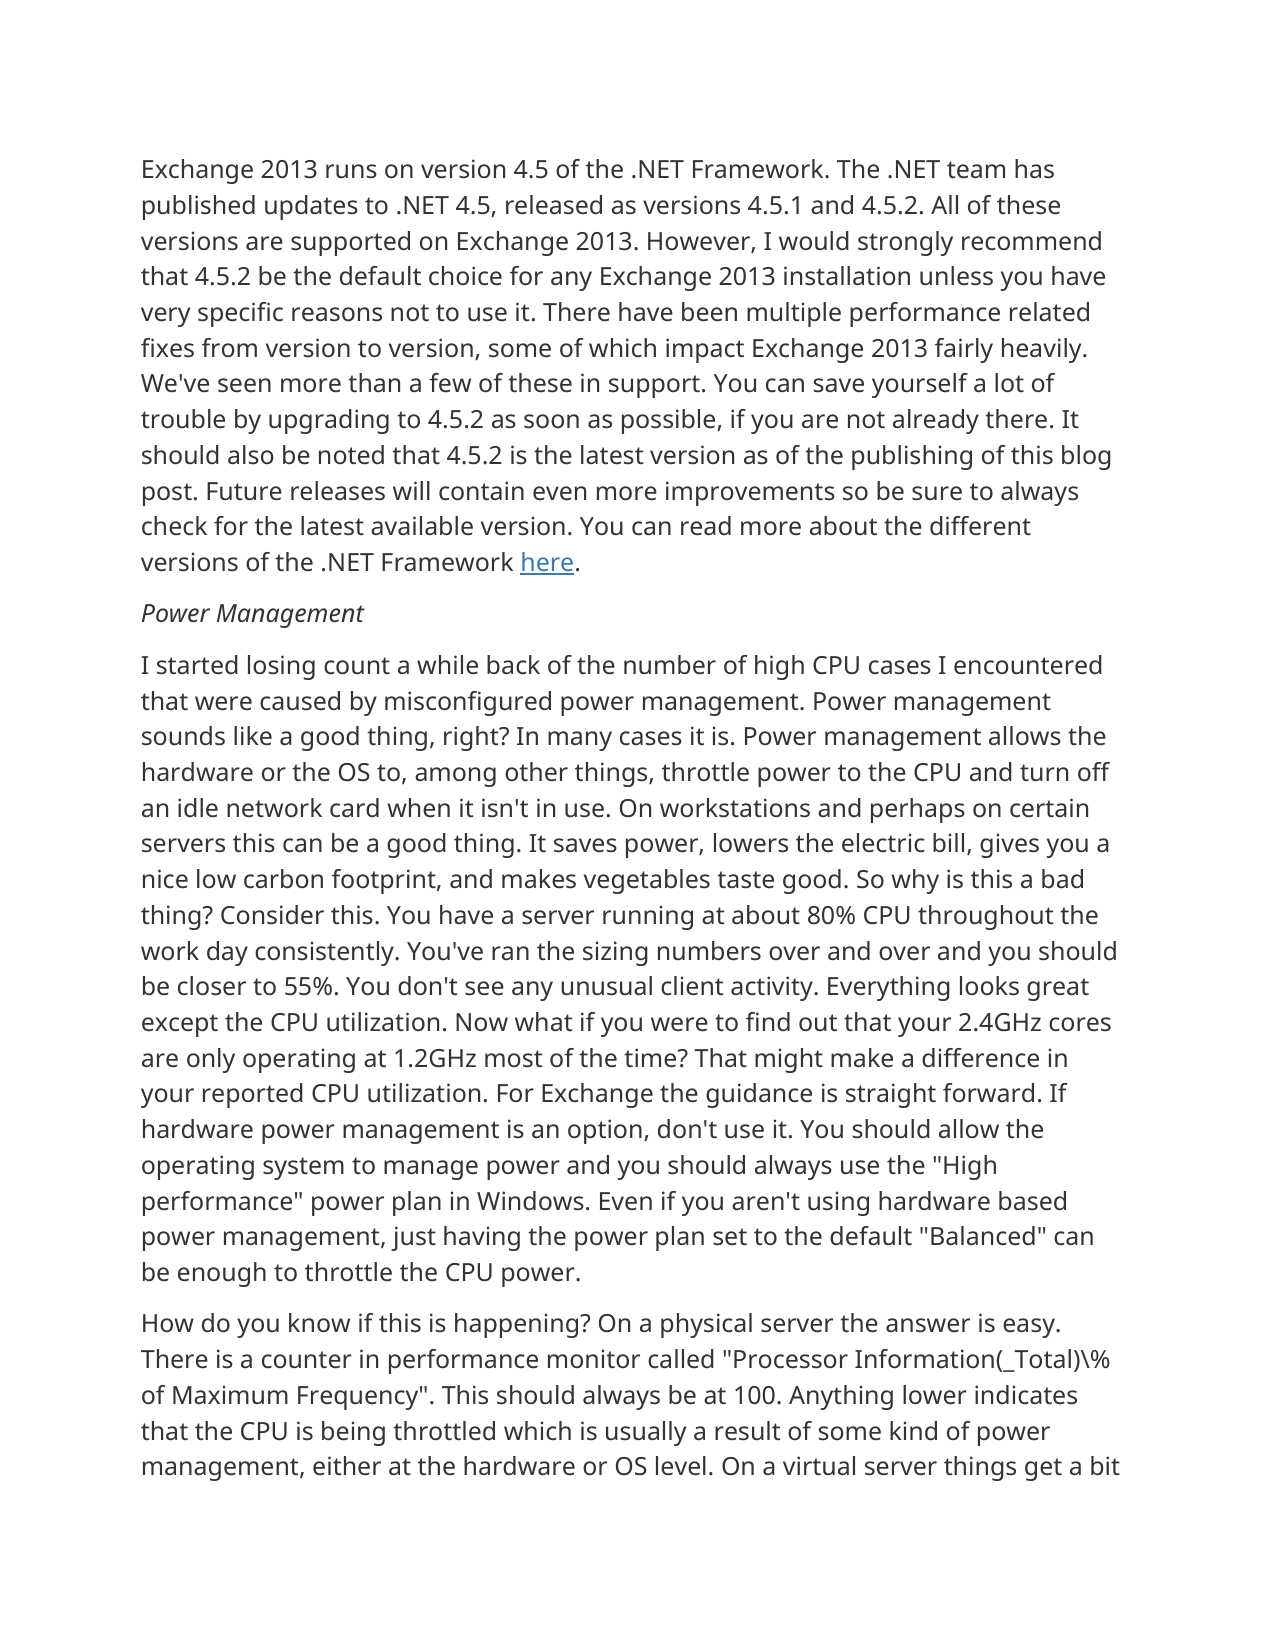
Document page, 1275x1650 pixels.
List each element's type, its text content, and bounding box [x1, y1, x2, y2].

text Power Management [141, 594, 1125, 630]
text Exchange 2013 runs on version 4.5 of the .NET Framework. The .NET team has published updates to .NET 4.5, released as versions 4.5.1 and 4.5.2. All of these versions are supported on Exchange 2013. However, I would strongly recommend that 4.5.2 be the default choice for any Exchange 2013 installation unless you have very specific reasons not to use it. There have been multiple performance related fixes from version to version, some of which impact Exchange 2013 fairly heavily. We've seen more than a few of these in support. You can save yourself a lot of trouble by upgrading to 4.5.2 as soon as possible, if you are not already there. It should also be noted that 4.5.2 is the latest version as of the publishing of this blog post. Future releases will contain even more improvements so be sure to always check for the latest available version. You can read more about the different versions of the .NET Framework here. [141, 150, 1125, 579]
text I started losing count a while back of the number of high CPU cases I encountered that were caused by misconfigured power management. Power management sounds like a good thing, right? In many cases it is. Power management allows the hardware or the OS to, among other things, throttle power to the CPU and turn off an idle network card when it isn't in use. On workstations and perhaps on certain servers this can be a good thing. It saves power, lowers the electric bill, gives you a nice low carbon footprint, and makes vegetables taste good. So why is this a bad thing? Consider this. You have a server running at about 80% CPU throughout the work day consistently. You've ran the sizing numbers over and over and you should be closer to 55%. You don't see any unusual client activity. Everything looks great except the CPU utilization. Now what if you were to find out that your 2.4GHz cores are only operating at 1.2GHz most of the time? That might make a difference in your reported CPU utilization. For Exchange the guidance is straight forward. If hardware power management is an option, don't use it. You should allow the operating system to manage power and you should always use the "High performance" power plan in Windows. Even if you aren't using hardware based power management, just having the power plan set to the default "Balanced" can be enough to throttle the CPU power. [141, 646, 1125, 1289]
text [141, 1304, 1125, 1483]
